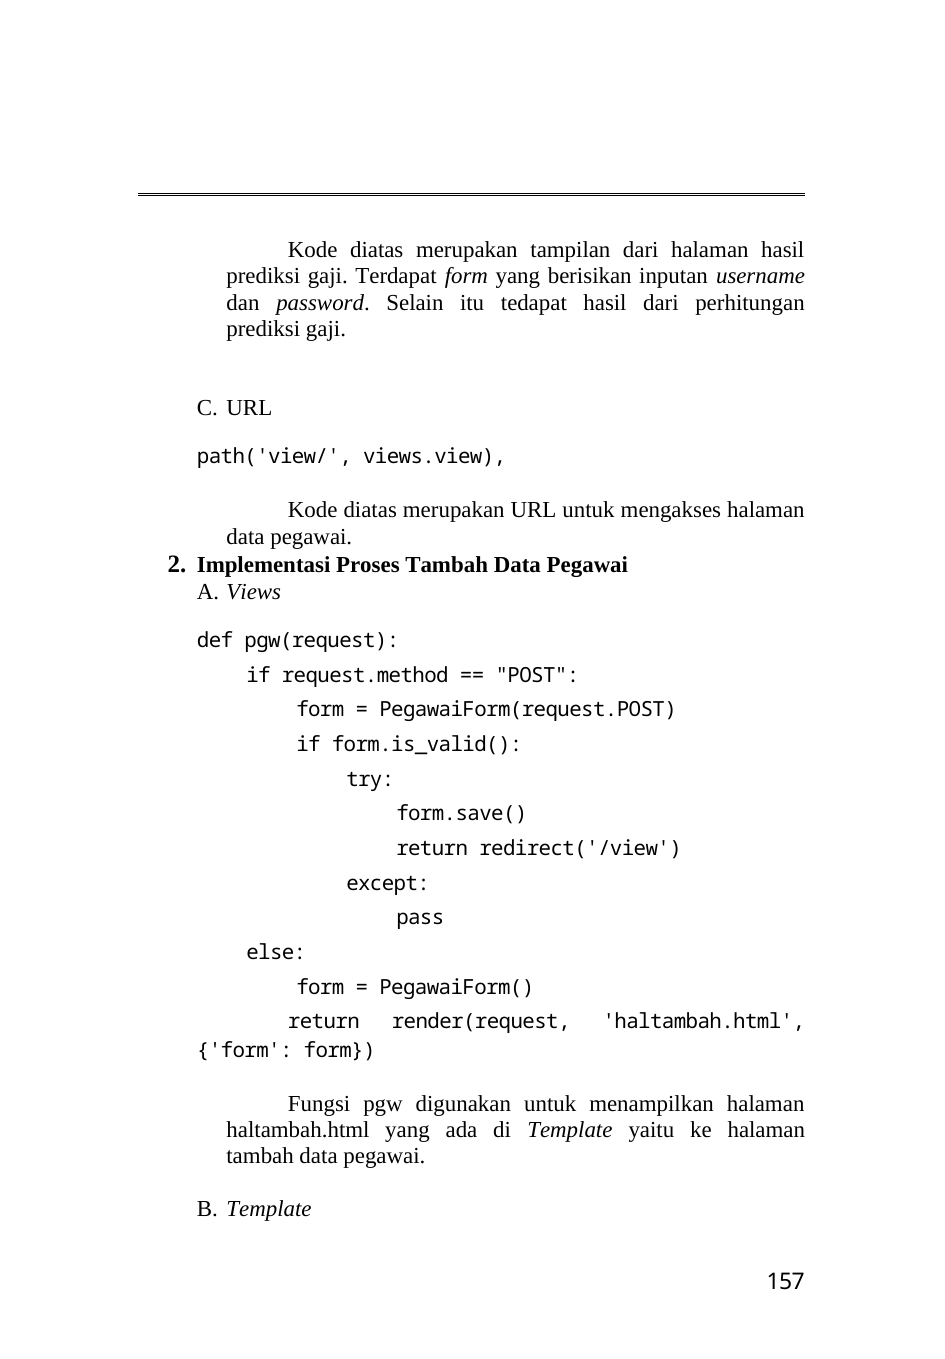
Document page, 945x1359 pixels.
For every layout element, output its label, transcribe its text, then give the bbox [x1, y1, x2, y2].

text def pgw(request): [197, 625, 805, 653]
list Fungsi pgw digunakan untuk menampilkan halaman haltambah.html yang ada di Template yaitu ke halaman tambah data pegawai. [226, 1090, 805, 1169]
text pass [197, 902, 805, 931]
text return render(request, 'haltambah.html', {'form': form}) [197, 1007, 805, 1063]
text form.save() [197, 798, 805, 827]
text form = PegawaiForm(request.POST) [197, 694, 805, 723]
text if request.method == "POST": [197, 660, 805, 688]
list Views [197, 578, 805, 604]
text except: [197, 868, 805, 896]
list Kode diatas merupakan URL untuk mengakses halaman data pegawai. [226, 496, 805, 549]
text form = PegawaiForm() [197, 972, 805, 1000]
list Kode diatas merupakan tampilan dari halaman hasil prediksi gaji. Terdapat form yang berisikan inputan username dan password. Selain itu tedapat hasil dari perhitungan prediksi gaji. [226, 236, 805, 342]
text try: [197, 764, 805, 792]
text return redirect('/view') [197, 833, 805, 862]
text else: [197, 937, 805, 966]
list Implementasi Proses Tambah Data Pegawai [167, 549, 805, 578]
list Template [197, 1195, 805, 1222]
text if form.is_valid(): [197, 729, 805, 757]
text path('view/', views.view), [197, 442, 805, 470]
list URL [197, 394, 805, 421]
